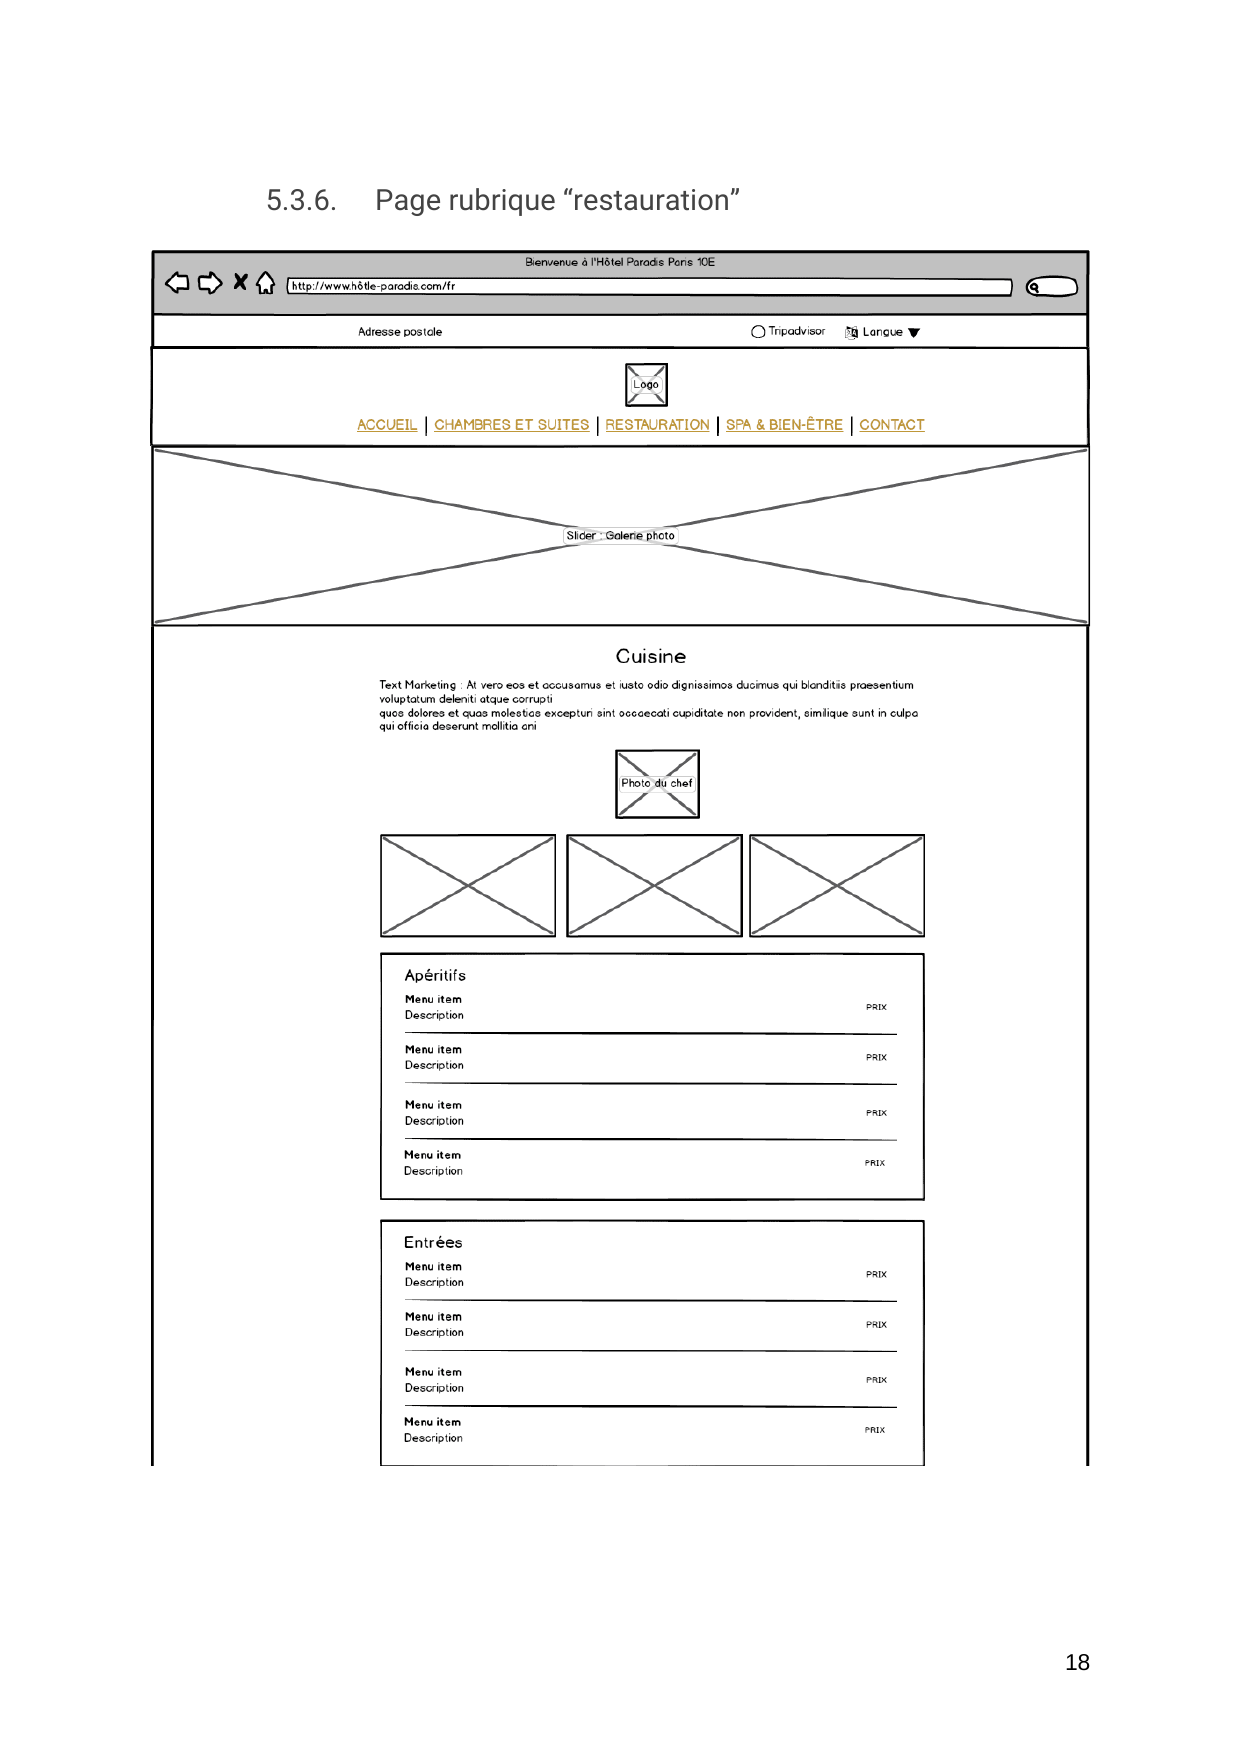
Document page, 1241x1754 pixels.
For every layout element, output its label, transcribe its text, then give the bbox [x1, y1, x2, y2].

picture [150, 250, 1091, 1466]
subtitle Page rubrique “restauration” [337, 183, 1090, 217]
